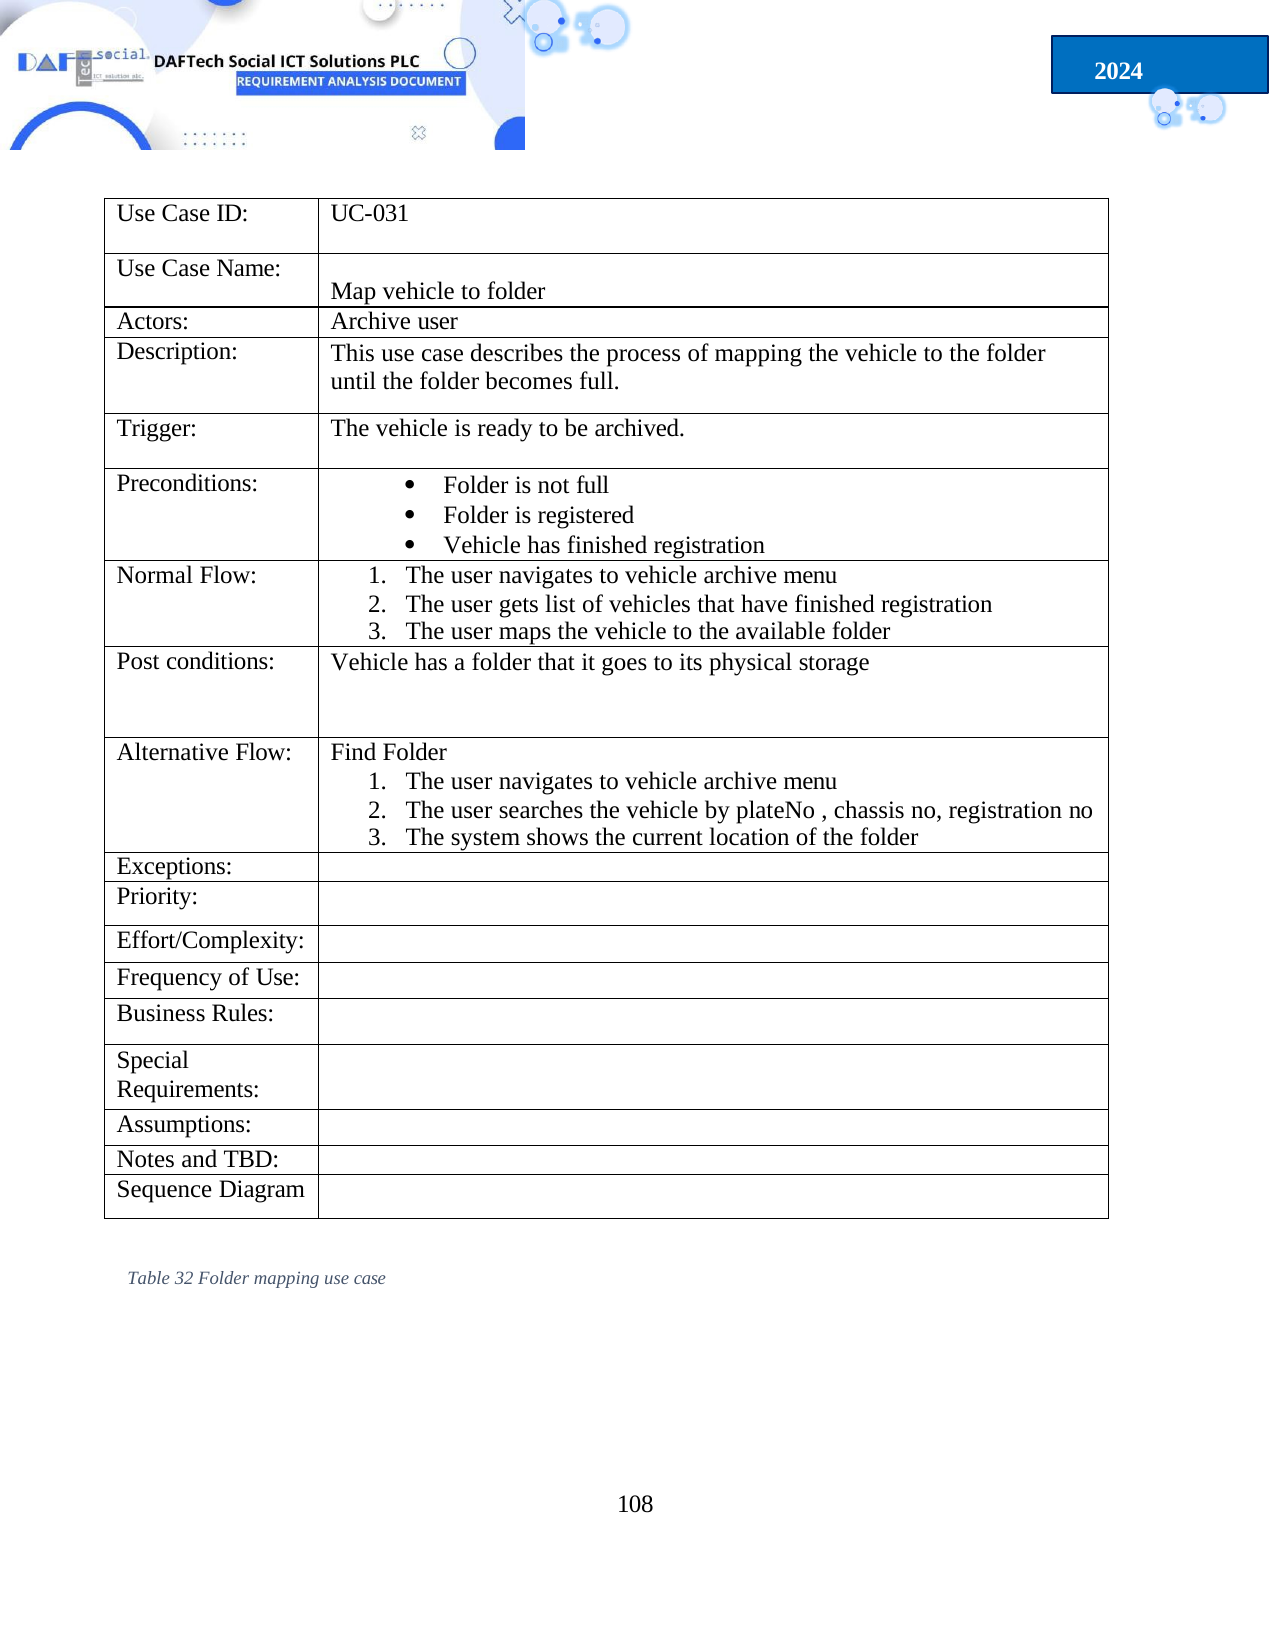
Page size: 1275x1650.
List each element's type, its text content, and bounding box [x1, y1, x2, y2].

table_cell Map vehicle to folder [319, 254, 1108, 306]
table_cell [319, 1175, 1108, 1218]
picture [0, 0, 634, 150]
table_cell Frequency of Use: [105, 963, 318, 998]
table_cell Effort/Complexity: [105, 926, 318, 962]
table_cell Alternative Flow: [105, 738, 318, 852]
table_cell Trigger: [105, 414, 318, 468]
table_cell Special Requirements: [105, 1045, 318, 1109]
table_cell Archive user [319, 308, 1108, 337]
text Table 32 Folder mapping use case [127, 1267, 1156, 1288]
table_cell [319, 1110, 1108, 1145]
picture [1145, 66, 1229, 151]
table_cell Normal Flow: [105, 561, 318, 646]
table_cell Post conditions: [105, 647, 318, 737]
table_cell This use case describes the process of mapping the vehicle to the folder until the folder becomes full. [319, 338, 1108, 413]
table_cell [319, 853, 1108, 881]
table_cell Description: [105, 338, 318, 413]
table_cell The user navigates to vehicle archive menu The user gets list of vehicles that have finished registration The user maps the vehicle to the available folder [319, 561, 1108, 646]
table_cell Find Folder The user navigates to vehicle archive menu The user searches the vehicle by plateNo , chassis no, registration no The system shows the current location of the folder [319, 738, 1108, 852]
table_cell [319, 999, 1108, 1044]
table_cell [319, 926, 1108, 962]
table_cell [319, 963, 1108, 998]
table_cell Sequence Diagram [105, 1175, 318, 1218]
table_cell The vehicle is ready to be archived. [319, 414, 1108, 468]
table_cell Priority: [105, 882, 318, 924]
table_cell [319, 1045, 1108, 1109]
table_cell Vehicle has a folder that it goes to its physical storage [319, 647, 1108, 737]
table_cell [319, 1146, 1108, 1174]
table_cell Folder is not full Folder is registered Vehicle has finished registration [319, 469, 1108, 560]
table_header UC-031 [319, 199, 1108, 253]
table_cell Actors: [105, 308, 318, 337]
table_cell Business Rules: [105, 999, 318, 1044]
table_cell [319, 882, 1108, 924]
table_header Use Case ID: [105, 199, 318, 253]
table_cell Notes and TBD: [105, 1146, 318, 1174]
table_cell Assumptions: [105, 1110, 318, 1145]
table_cell Use Case Name: [105, 254, 318, 306]
table_cell Preconditions: [105, 469, 318, 560]
table_cell Exceptions: [105, 853, 318, 881]
